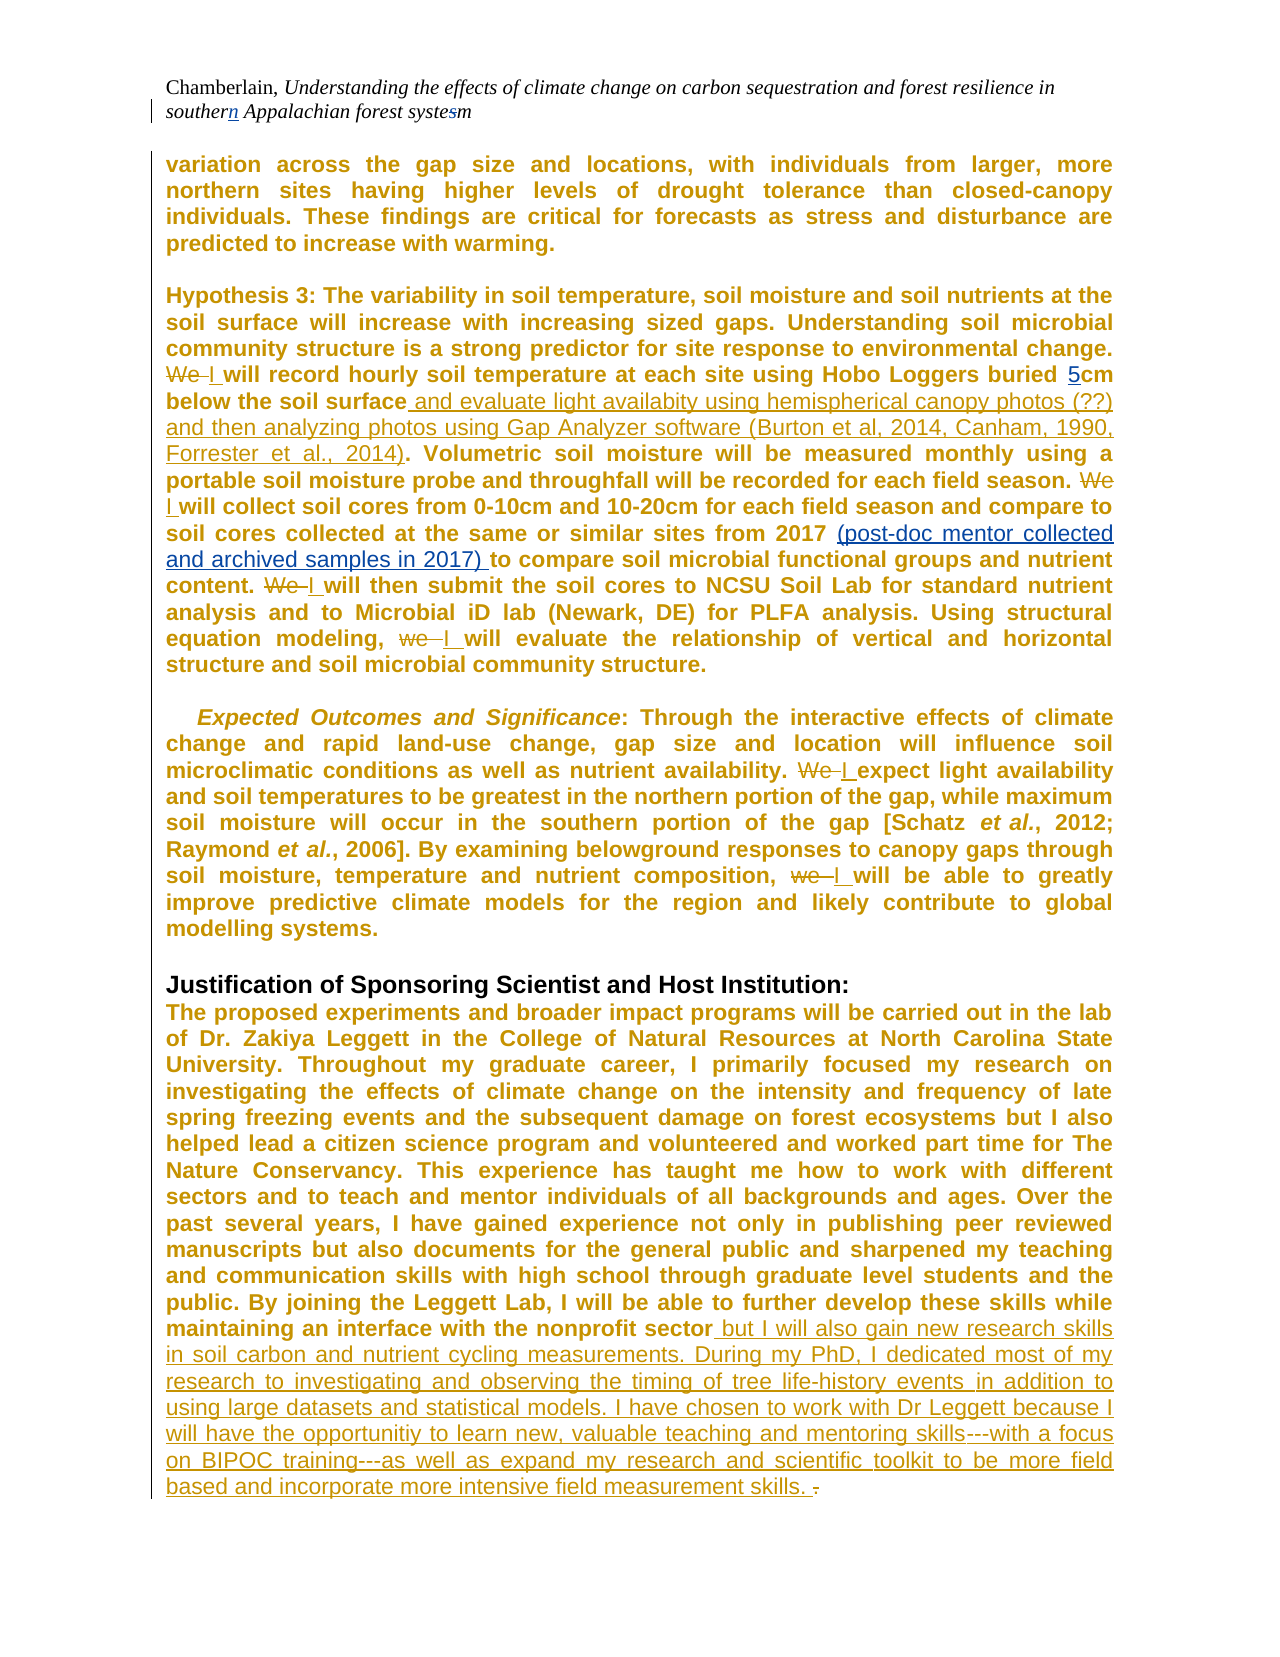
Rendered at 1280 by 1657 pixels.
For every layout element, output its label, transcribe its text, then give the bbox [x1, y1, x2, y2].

text Hypothesis 3: The variability in soil temperature, soil moisture and soil nutrients at the soil surface will increase with increasing sized gaps. Understanding soil microbial community structure is a strong predictor for site response to environmental change. will record hourly soil temperature at each site using Hobo Loggers buried cm below the soil surface. Volumetric soil moisture will be measured monthly using a portable soil moisture probe and throughfall will be recorded for each field season. will collect soil cores from 0-10cm and 10-20cm for each field season and compare to soil cores collected at the same or similar sites from 2017 to compare soil microbial functional groups and nutrient content. will then submit the soil cores to NCSU Soil Lab for standard nutrient analysis and to Microbial iD lab (Newark, DE) for PLFA analysis. Using structural equation modeling, will evaluate the relationship of vertical and horizontal structure and soil microbial community structure. [166, 438, 1114, 678]
text The proposed experiments and broader impact programs will be carried out in the lab of Dr. Zakiya Leggett in the College of Natural Resources at North Carolina State University. Throughout my graduate career, I primarily focused my research on investigating the effects of climate change on the intensity and frequency of late spring freezing events and the subsequent damage on forest ecosystems but I also helped lead a citizen science program and volunteered and worked part time for The Nature Conservancy. This experience has taught me how to work with different sectors and to teach and mentor individuals of all backgrounds and ages. Over the past several years, I have gained experience not only in publishing peer reviewed manuscripts but also documents for the general public and sharpened my teaching and communication skills with high school through graduate level students and the public. By joining the Leggett Lab, I will be able to further develop these skills while maintaining an interface with the nonprofit sector [166, 999, 1114, 1417]
text Hypothesis 3: The variability in soil temperature, soil moisture and soil nutrients at the soil surface will increase with increasing sized gaps. Understanding soil microbial community structure is a strong predictor for site response to environmental change. will record hourly soil temperature at each site using Hobo Loggers buried cm below the soil surface. Volumetric soil moisture will be measured monthly using a portable soil moisture probe and throughfall will be recorded for each field season. will collect soil cores from 0-10cm and 10-20cm for each field season and compare to soil cores collected at the same or similar sites from 2017 to compare soil microbial functional groups and nutrient content. will then submit the soil cores to NCSU Soil Lab for standard nutrient analysis and to Microbial iD lab (Newark, DE) for PLFA analysis. Using structural equation modeling, will evaluate the relationship of vertical and horizontal structure and soil microbial community structure. [166, 282, 1114, 437]
text Justification of Sponsoring Scientist and Host Institution: [166, 970, 1114, 999]
text Expected Outcomes and Significance: Through the interactive effects of climate change and rapid land-use change, gap size and location will influence soil microclimatic conditions as well as nutrient availability. expect light availability and soil temperatures to be greatest in the northern portion of the gap, while maximum soil moisture will occur in the southern portion of the gap [Schatz et al., 2012; Raymond et al., 2006]. By examining belowground responses to canopy gaps through soil moisture, temperature and nutrient composition, will be able to greatly improve predictive climate models for the region and likely contribute to global modelling systems. [166, 704, 1114, 941]
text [166, 151, 1114, 256]
